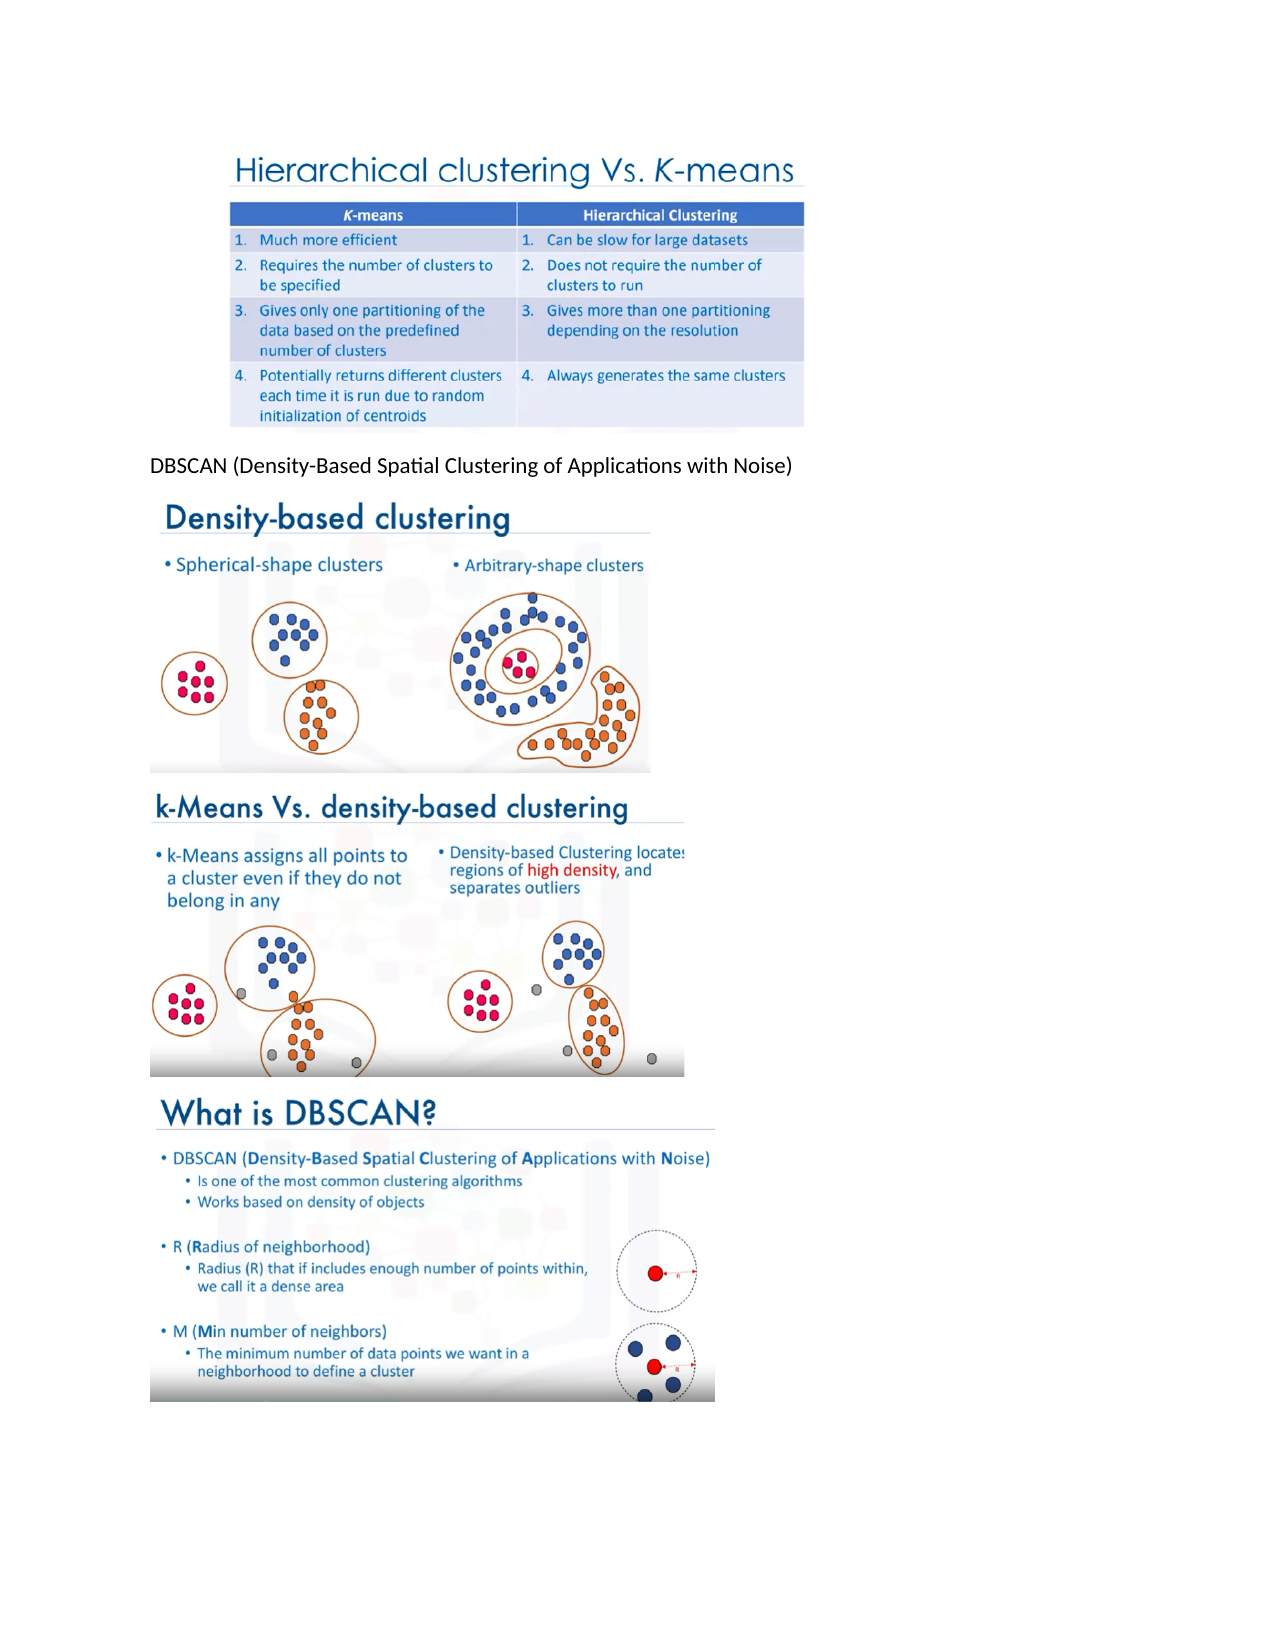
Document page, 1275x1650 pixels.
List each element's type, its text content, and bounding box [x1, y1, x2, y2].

picture [225, 150, 806, 433]
picture [150, 498, 651, 773]
text DBSCAN (Density-Based Spatial Clustering of Applications with Noise) [150, 452, 1125, 480]
picture [150, 1095, 715, 1402]
picture [150, 791, 685, 1077]
